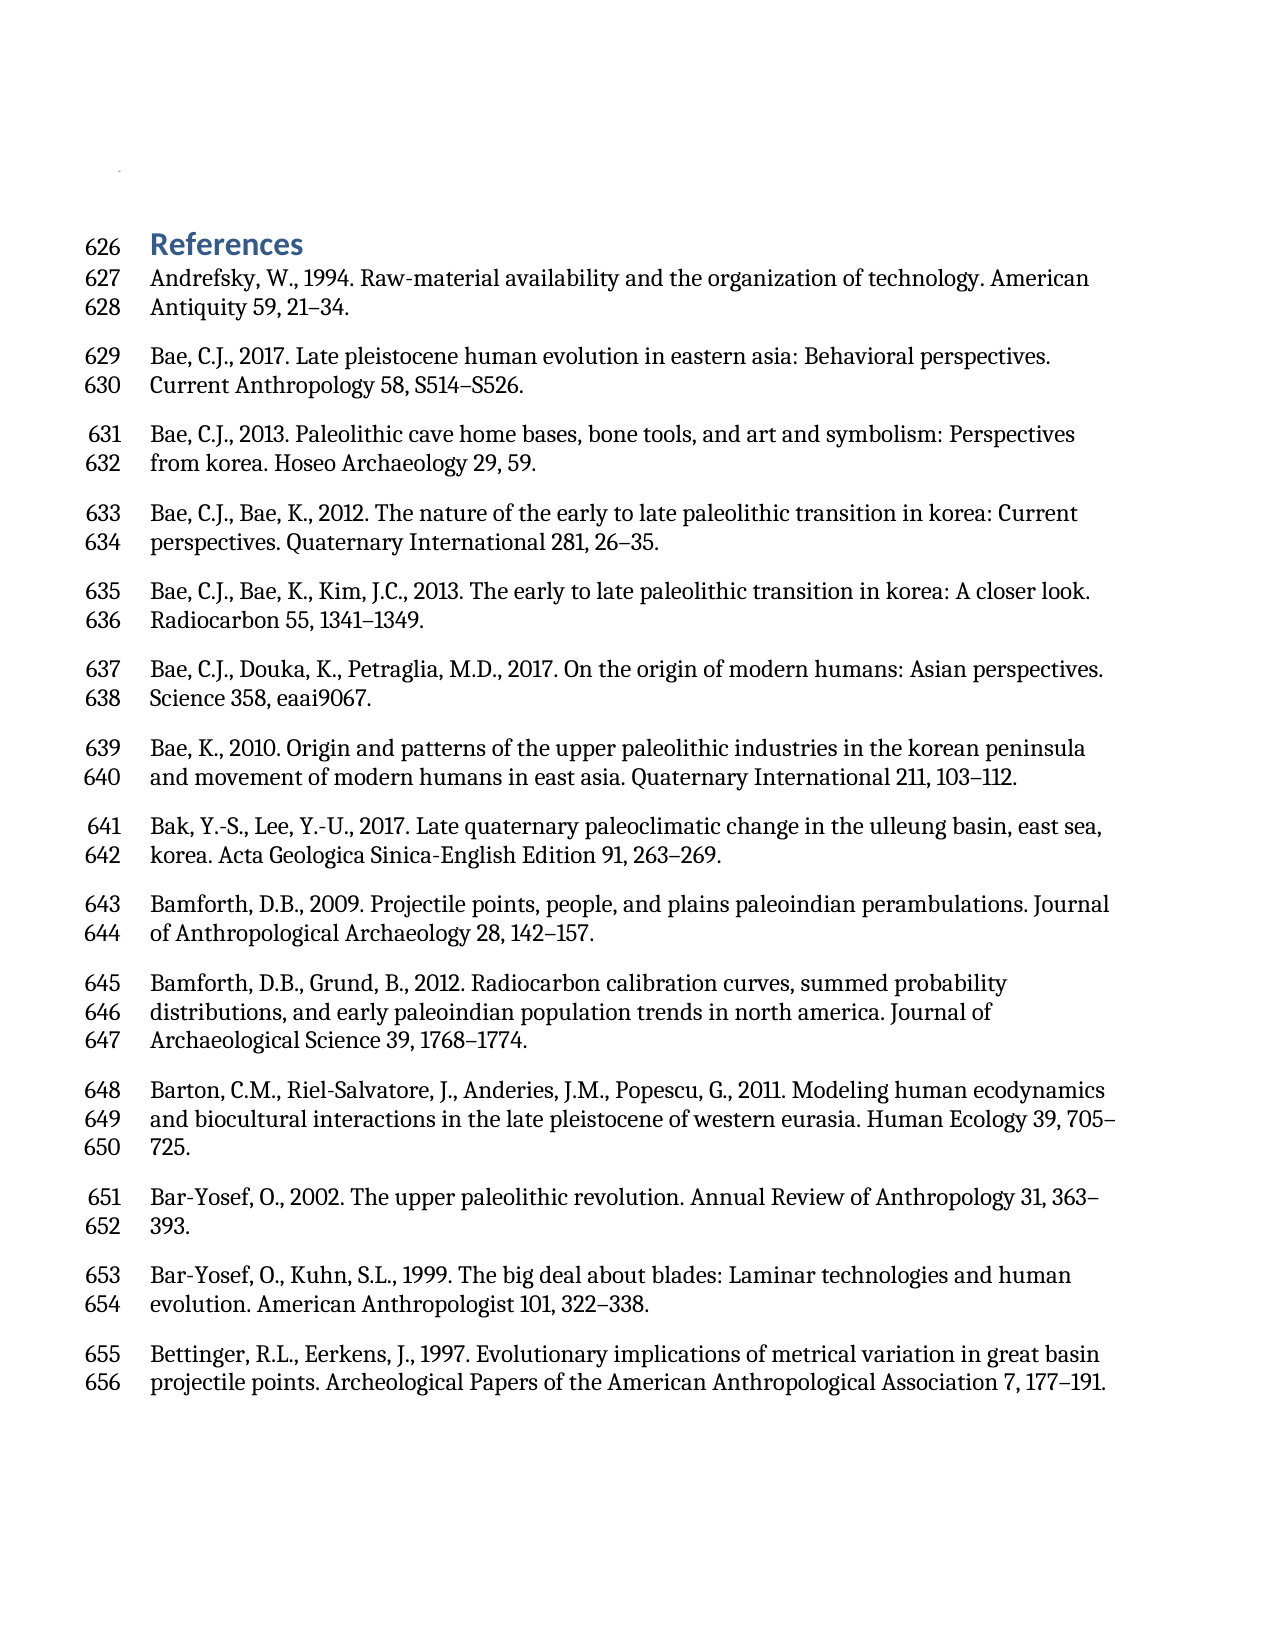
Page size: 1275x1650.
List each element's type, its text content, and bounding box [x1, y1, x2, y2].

text Bae, C.J., 2017. Late pleistocene human evolution in eastern asia: Behavioral perspectives. Current Anthropology 58, S514–S526. [150, 342, 1125, 399]
text Bae, C.J., Bae, K., Kim, J.C., 2013. The early to late paleolithic transition in korea: A closer look. Radiocarbon 55, 1341–1349. [150, 577, 1125, 634]
text Bae, C.J., Bae, K., 2012. The nature of the early to late paleolithic transition in korea: Current perspectives. Quaternary International 281, 26–35. [150, 499, 1125, 556]
text Bae, K., 2010. Origin and patterns of the upper paleolithic industries in the korean peninsula and movement of modern humans in east asia. Quaternary International 211, 103–112. [150, 734, 1125, 791]
subtitle References [150, 223, 1125, 264]
text Bamforth, D.B., Grund, B., 2012. Radiocarbon calibration curves, summed probability distributions, and early paleoindian population trends in north america. Journal of Archaeological Science 39, 1768–1774. [150, 969, 1125, 1055]
text Bae, C.J., 2013. Paleolithic cave home bases, bone tools, and art and symbolism: Perspectives from korea. Hoseo Archaeology 29, 59. [150, 420, 1125, 478]
text Bar-Yosef, O., Kuhn, S.L., 1999. The big deal about blades: Laminar technologies and human evolution. American Anthropologist 101, 322–338. [150, 1261, 1125, 1319]
text Bak, Y.-S., Lee, Y.-U., 2017. Late quaternary paleoclimatic change in the ulleung basin, east sea, korea. Acta Geologica Sinica-English Edition 91, 263–269. [150, 812, 1125, 869]
text Barton, C.M., Riel-Salvatore, J., Anderies, J.M., Popescu, G., 2011. Modeling human ecodynamics and biocultural interactions in the late pleistocene of western eurasia. Human Ecology 39, 705–725. [150, 1076, 1125, 1162]
text Andrefsky, W., 1994. Raw-material availability and the organization of technology. American Antiquity 59, 21–34. [150, 264, 1125, 321]
text Bamforth, D.B., 2009. Projectile points, people, and plains paleoindian perambulations. Journal of Anthropological Archaeology 28, 142–157. [150, 890, 1125, 948]
text Bar-Yosef, O., 2002. The upper paleolithic revolution. Annual Review of Anthropology 31, 363–393. [150, 1183, 1125, 1240]
text Bae, C.J., Douka, K., Petraglia, M.D., 2017. On the origin of modern humans: Asian perspectives. Science 358, eaai9067. [150, 655, 1125, 713]
text Bettinger, R.L., Eerkens, J., 1997. Evolutionary implications of metrical variation in great basin projectile points. Archeological Papers of the American Anthropological Association 7, 177–191. [150, 1339, 1125, 1397]
